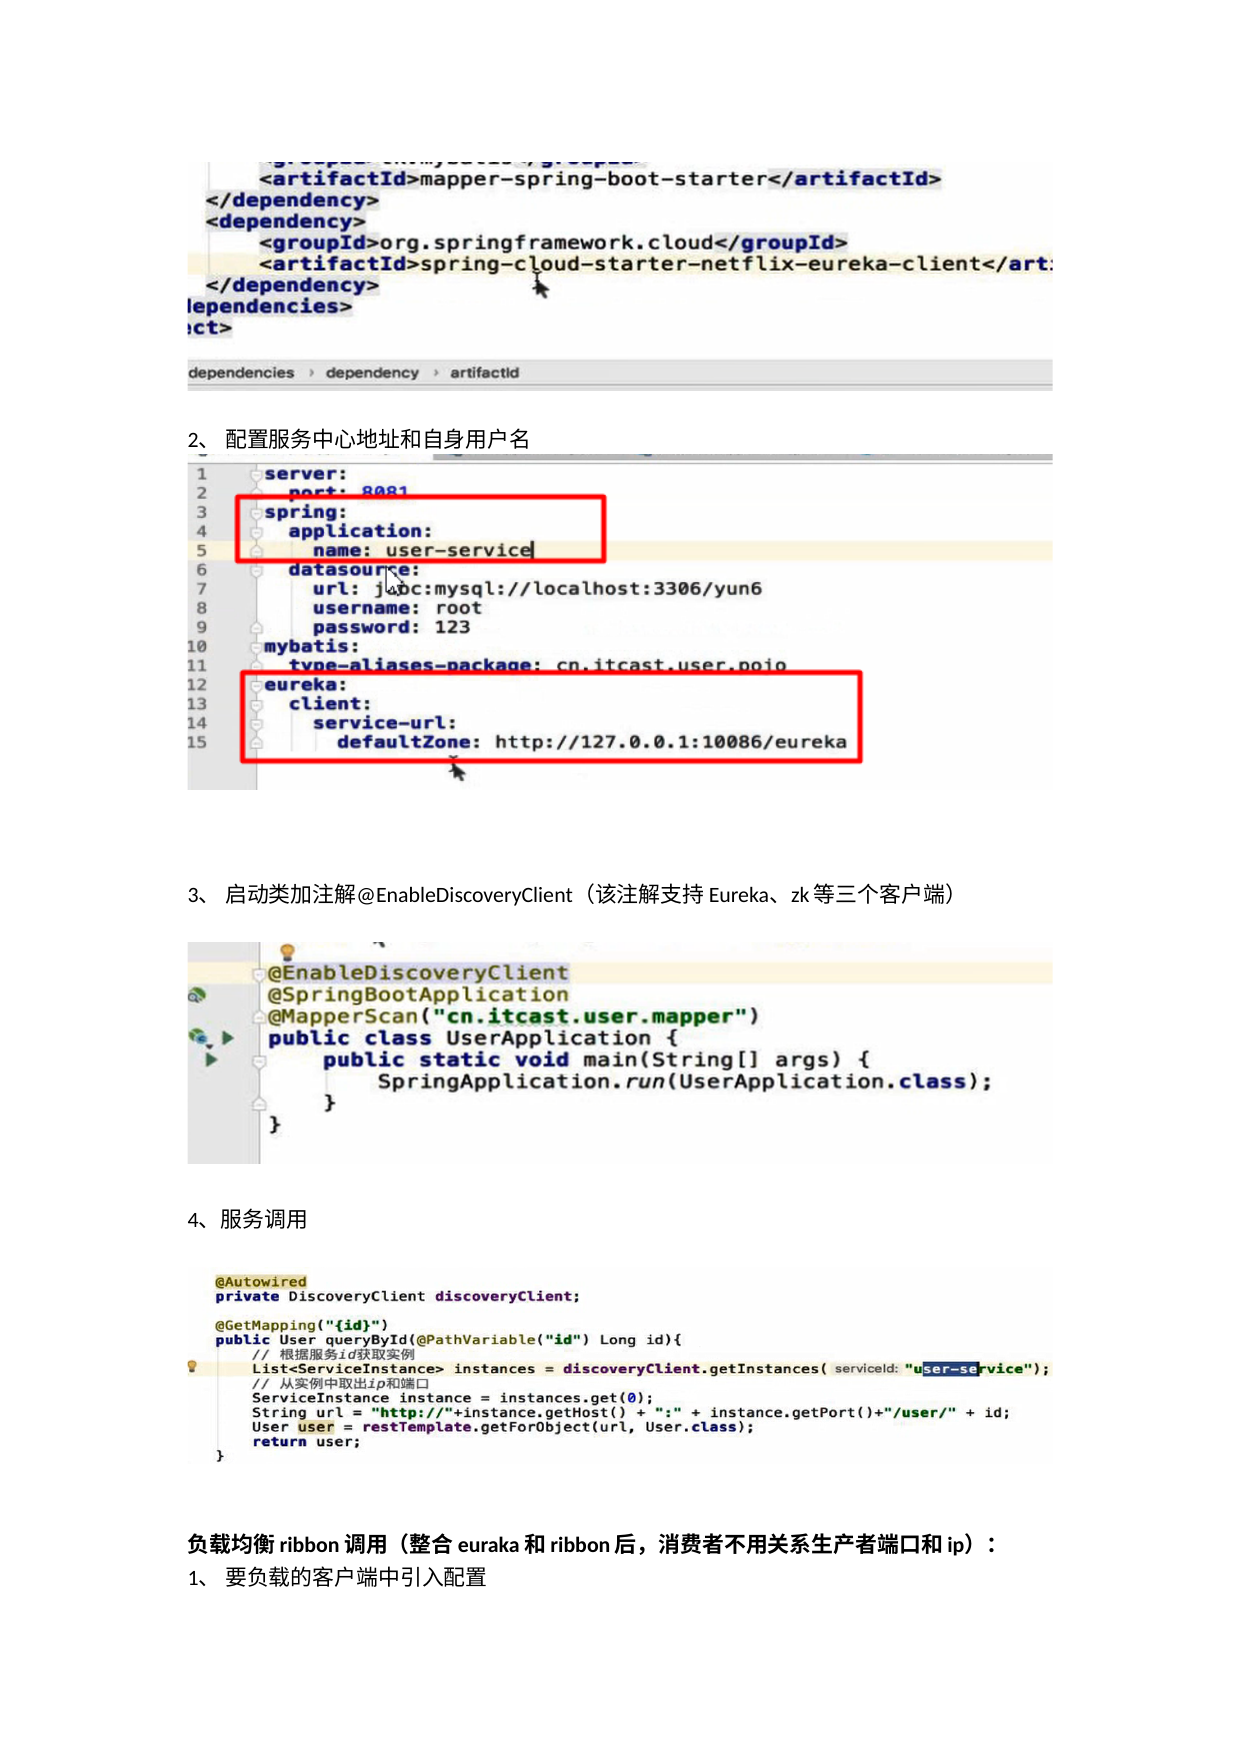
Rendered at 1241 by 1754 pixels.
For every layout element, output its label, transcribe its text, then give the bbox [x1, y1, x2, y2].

picture [187, 454, 1053, 790]
picture [187, 1267, 1053, 1464]
text 负载均衡ribbon调用（整合euraka和ribbon后，消费者不用关系生产者端口和ip）： [187, 1527, 1053, 1559]
picture [187, 162, 1053, 391]
text 4、服务调用 [187, 1202, 1053, 1234]
list 要负载的客户端中引入配置 [187, 1559, 1053, 1592]
list 配置服务中心地址和自身用户名 [187, 422, 1053, 454]
list 启动类加注解@EnableDiscoveryClient（该注解支持Eureka、zk等三个客户端） [187, 877, 1053, 909]
picture [187, 942, 1053, 1164]
